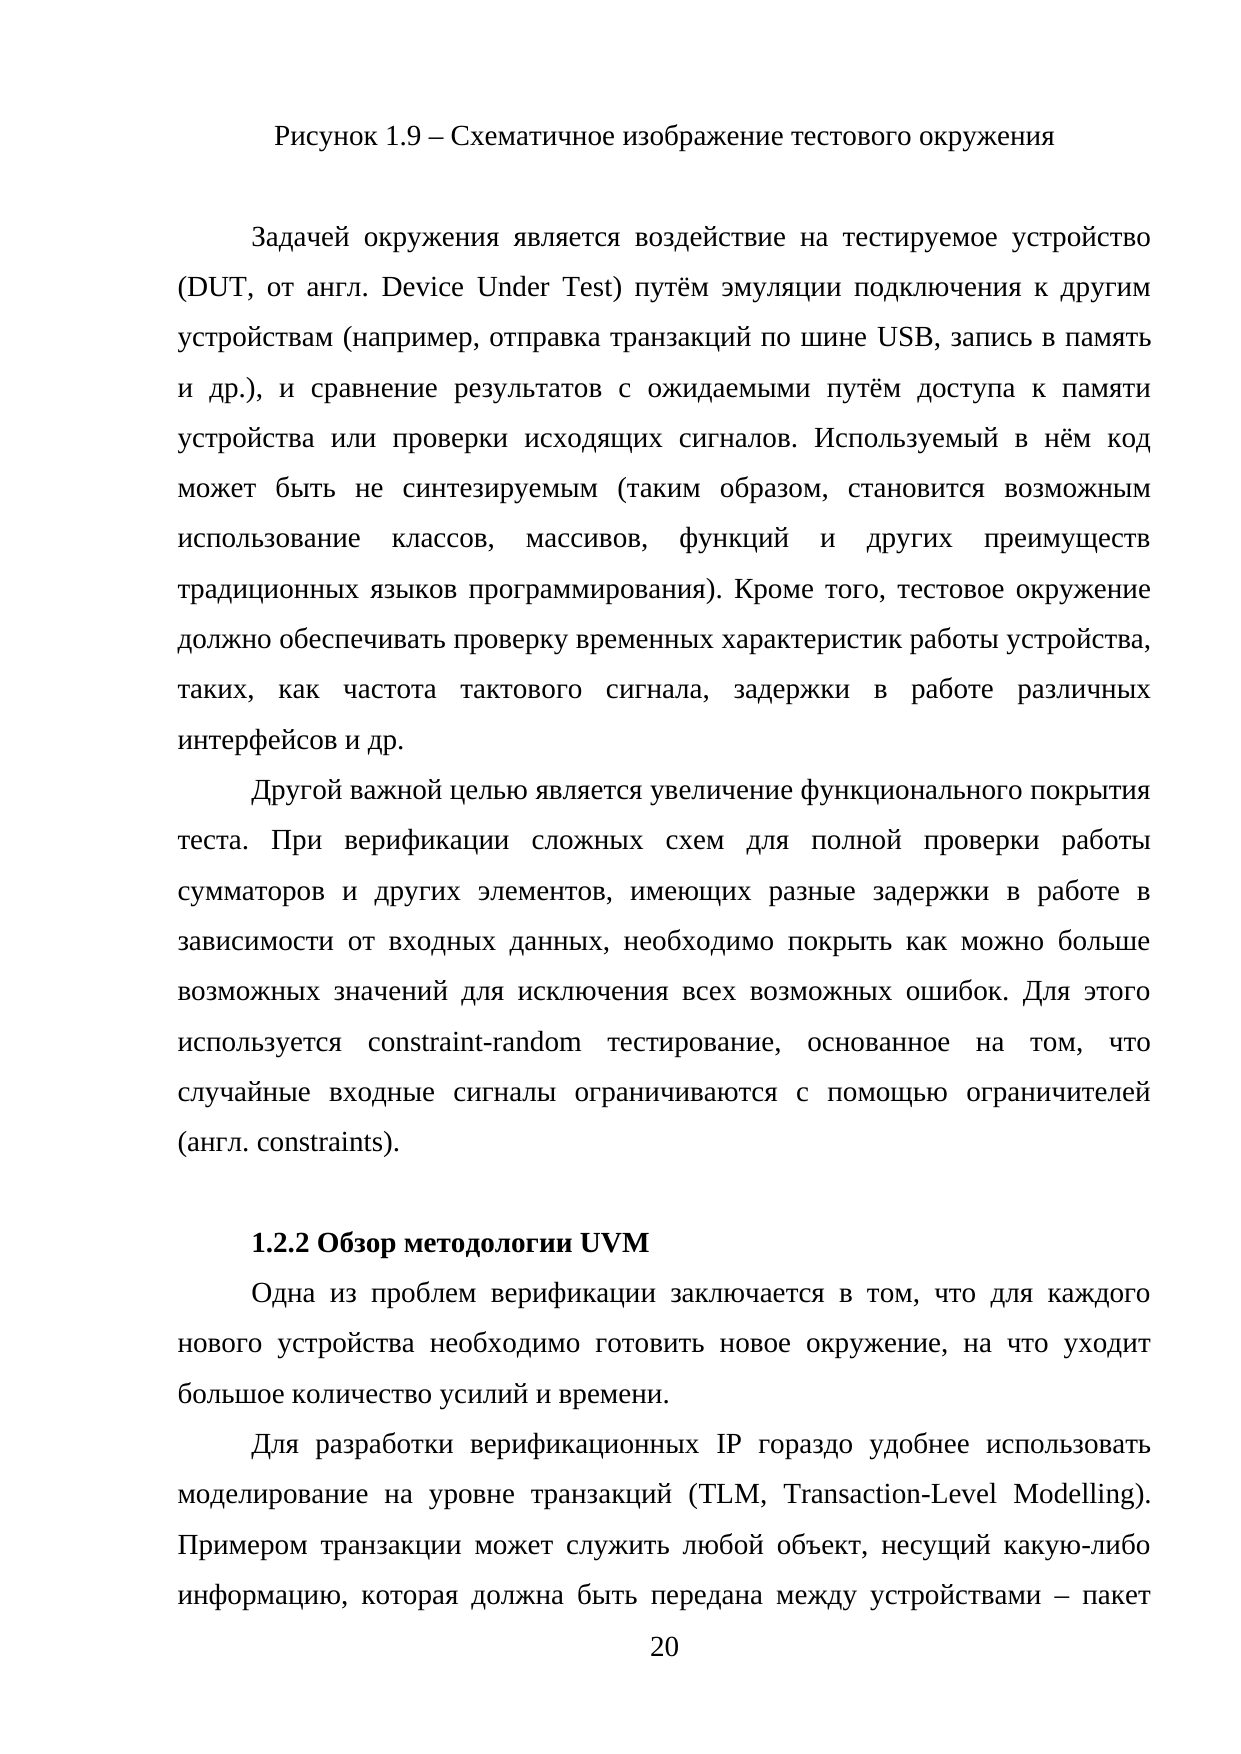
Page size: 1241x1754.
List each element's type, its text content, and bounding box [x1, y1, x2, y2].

text Задачей окружения является воздействие на тестируемое устройство (DUT, от англ. Device Under Test) путём эмуляции подключения к другим устройствам (например, отправка транзакций по шине USB, запись в память и др.), и сравнение результатов с ожидаемыми путём доступа к памяти устройства или проверки исходящих сигналов. Используемый в нём код может быть не синтезируемым (таким образом, становится возможным использование классов, массивов, функций и других преимуществ традиционных языков программирования). Кроме того, тестовое окружение должно обеспечивать проверку временных характеристик работы устройства, таких, как частота тактового сигнала, задержки в работе различных интерфейсов и др. [177, 219, 1152, 755]
text Другой важной целью является увеличение функционального покрытия теста. При верификации сложных схем для полной проверки работы сумматоров и других элементов, имеющих разные задержки в работе в зависимости от входных данных, необходимо покрыть как можно больше возможных значений для исключения всех возможных ошибок. Для этого используется constraint-random тестирование, основанное на том, что случайные входные сигналы ограничиваются с помощью ограничителей (англ. constraints). [177, 772, 1152, 1158]
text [177, 1426, 1152, 1611]
text Одна из проблем верификации заключается в том, что для каждого нового устройства необходимо готовить новое окружение, на что уходит большое количество усилий и времени. [177, 1275, 1152, 1409]
text Рисунок 1.9 – Схематичное изображение тестового окружения [177, 118, 1152, 152]
subtitle 1.2.2 Обзор методологии UVM [177, 1225, 1152, 1258]
